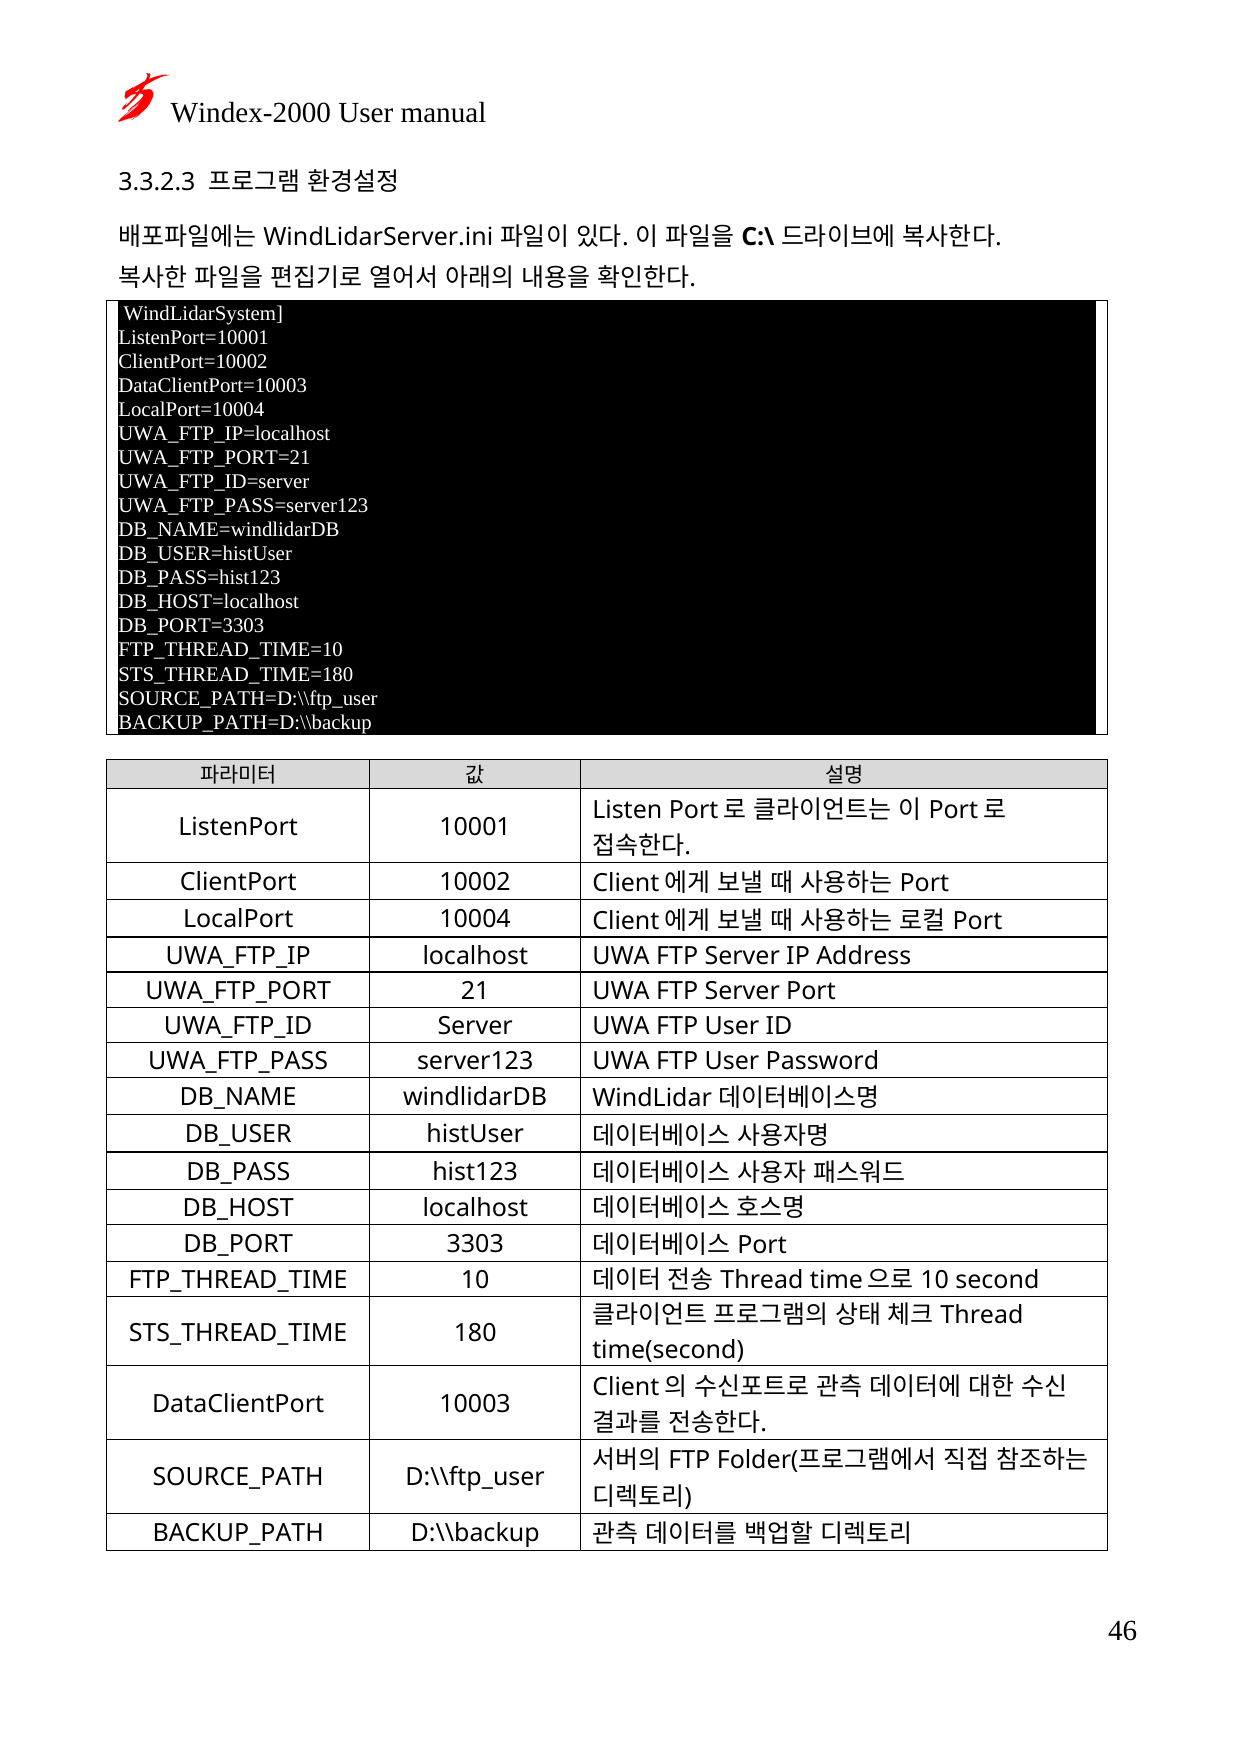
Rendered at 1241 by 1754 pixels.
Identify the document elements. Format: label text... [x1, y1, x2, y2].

table_cell 데이터베이스 Port [581, 1225, 1107, 1261]
table_cell DB_PASS [107, 1153, 369, 1189]
table_cell DataClientPort [107, 1366, 369, 1439]
table_cell D:\\backup [370, 1514, 580, 1550]
table_cell ClientPort [107, 863, 369, 899]
table_cell 10002 [370, 863, 580, 899]
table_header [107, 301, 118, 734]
table_cell D:\\ftp_user [370, 1440, 580, 1512]
table_cell 관측 데이터를 백업할 디렉토리 [581, 1514, 1107, 1550]
table_cell Client에게 보낼 때 사용하는 로컬 Port [581, 900, 1107, 936]
table_cell 3303 [370, 1225, 580, 1261]
table_cell 데이터 전송 Thread time으로 10 second [581, 1262, 1107, 1296]
picture [118, 73, 171, 122]
table_cell histUser [370, 1115, 580, 1151]
table_cell UWA_FTP_ID [107, 1008, 369, 1042]
table_cell UWA_FTP_IP [107, 938, 369, 971]
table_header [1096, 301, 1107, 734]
table_cell FTP_THREAD_TIME [107, 1262, 369, 1296]
table_cell WindLidar 데이터베이스명 [581, 1078, 1107, 1114]
table_cell 10003 [370, 1366, 580, 1439]
table_cell UWA FTP User ID [581, 1008, 1107, 1042]
text 프로그램 환경설정 [118, 162, 1137, 198]
table_cell 클라이언트 프로그램의 상태 체크 Thread time(second) [581, 1297, 1107, 1365]
table_cell UWA FTP Server Port [581, 973, 1107, 1007]
table_cell Client의 수신포트로 관측 데이터에 대한 수신 결과를 전송한다. [581, 1366, 1107, 1439]
table_cell LocalPort [107, 900, 369, 936]
table_cell SOURCE_PATH [107, 1440, 369, 1512]
table_cell UWA_FTP_PORT [107, 973, 369, 1007]
table_cell UWA FTP User Password [581, 1043, 1107, 1077]
table_cell DB_USER [107, 1115, 369, 1151]
table_cell UWA FTP Server IP Address [581, 938, 1107, 971]
table_cell hist123 [370, 1153, 580, 1189]
table_header 설명 [581, 760, 1107, 788]
table_header 값 [370, 760, 580, 788]
table_cell DB_PORT [107, 1225, 369, 1261]
table_cell server123 [370, 1043, 580, 1077]
text 복사한 파일을 편집기로 열어서 아래의 내용을 확인한다. [118, 258, 1137, 294]
table_header 파라미터 [107, 760, 369, 788]
table_cell DB_NAME [107, 1078, 369, 1114]
table_cell 10 [370, 1262, 580, 1296]
table_cell windlidarDB [370, 1078, 580, 1114]
table_cell Listen Port로 클라이언트는 이 Port로 접속한다. [581, 789, 1107, 862]
table_cell 데이터베이스 사용자명 [581, 1115, 1107, 1151]
table_cell 데이터베이스 호스명 [581, 1190, 1107, 1224]
table_cell Server [370, 1008, 580, 1042]
table_cell localhost [370, 1190, 580, 1224]
table_cell Client에게 보낼 때 사용하는 Port [581, 863, 1107, 899]
table_cell 데이터베이스 사용자 패스워드 [581, 1153, 1107, 1189]
table_cell 서버의 FTP Folder(프로그램에서 직접 참조하는 디렉토리) [581, 1440, 1107, 1512]
table_cell 10004 [370, 900, 580, 936]
table_cell BACKUP_PATH [107, 1514, 369, 1550]
table_cell 180 [370, 1297, 580, 1365]
table_cell ListenPort [107, 789, 369, 862]
table_cell DB_HOST [107, 1190, 369, 1224]
table_cell 10001 [370, 789, 580, 862]
table_cell localhost [370, 938, 580, 971]
table_cell UWA_FTP_PASS [107, 1043, 369, 1077]
table_cell STS_THREAD_TIME [107, 1297, 369, 1365]
table_cell 21 [370, 973, 580, 1007]
text 배포파일에는 WindLidarServer.ini 파일이 있다. 이 파일을 C:\ 드라이브에 복사한다. [118, 216, 1137, 252]
